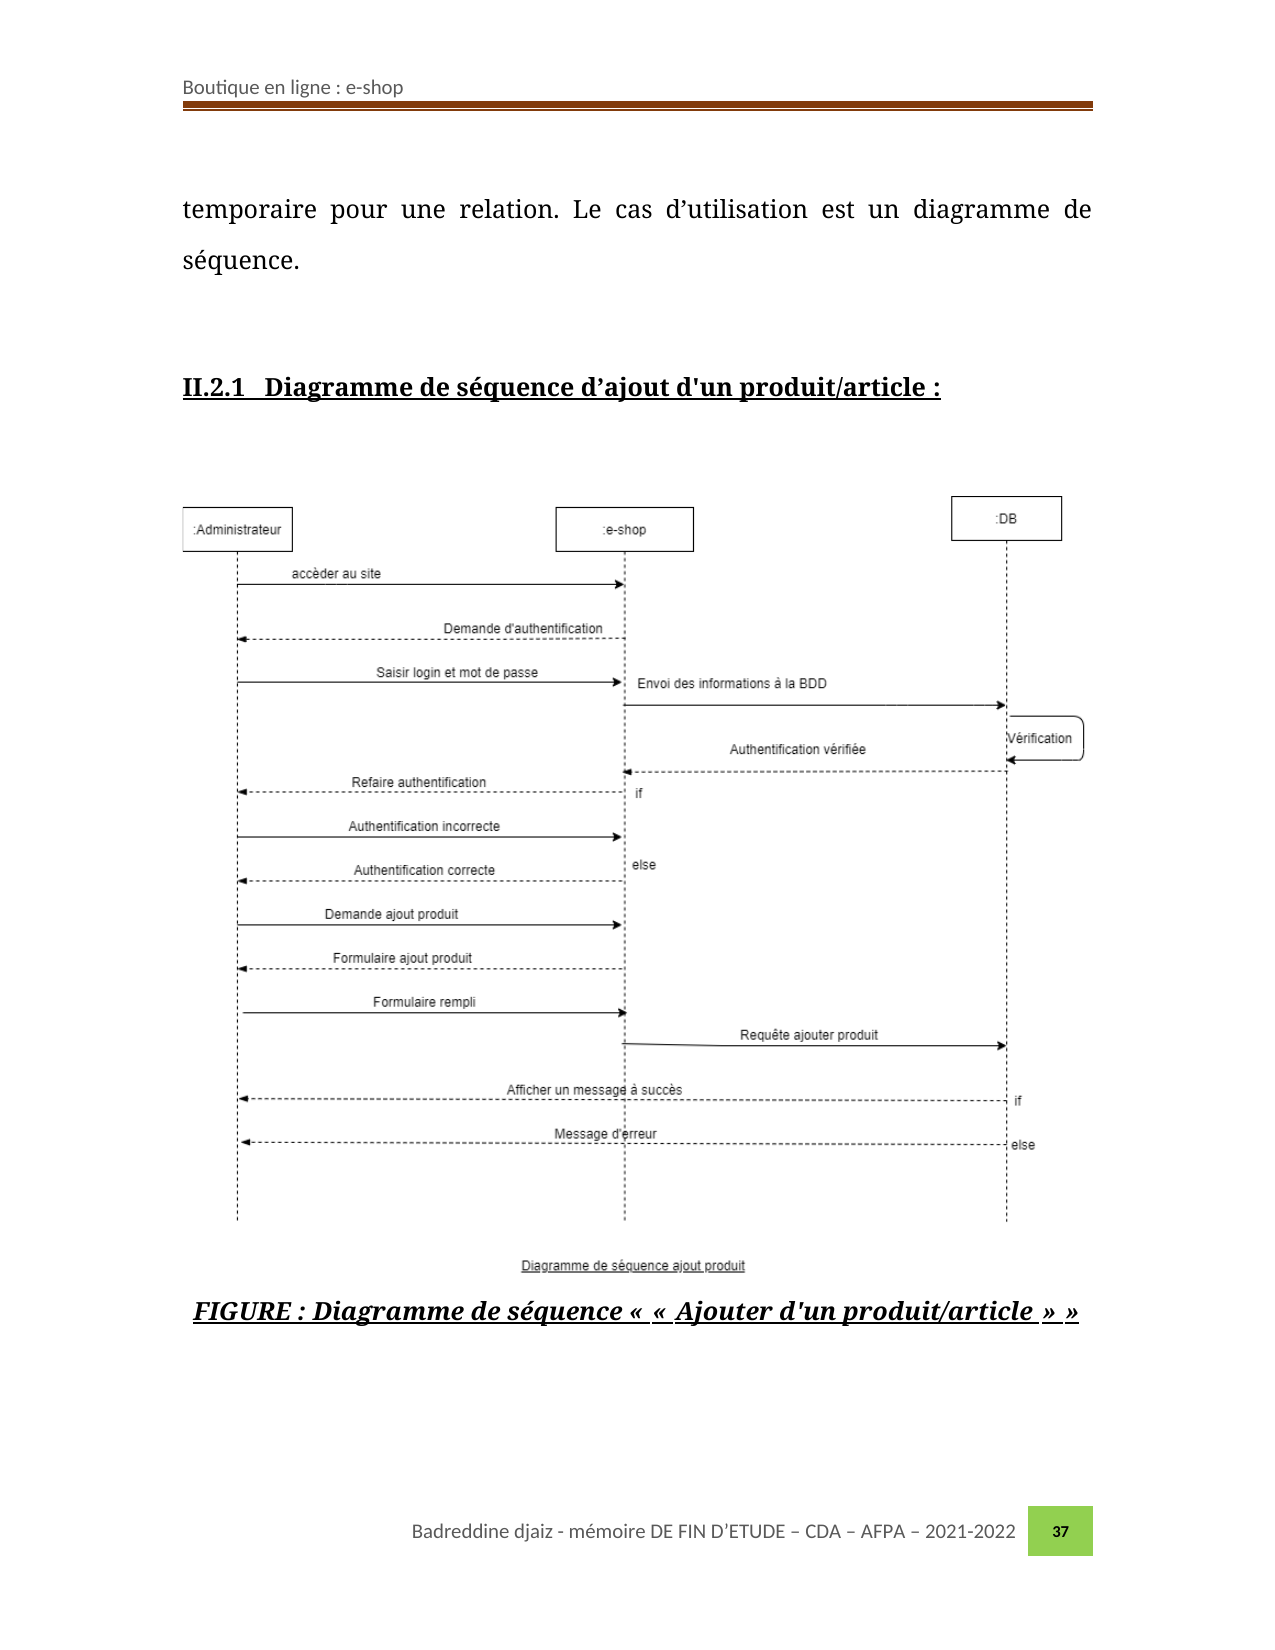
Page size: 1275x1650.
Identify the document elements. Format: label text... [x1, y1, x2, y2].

picture [182, 496, 1093, 1277]
text II.2.1 Diagramme de séquence d’ajout d'un produit/article : [182, 369, 1093, 403]
text FIGURE : Diagramme de séquence « « Ajouter d'un produit/article » » [182, 1277, 1093, 1327]
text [182, 191, 1093, 276]
